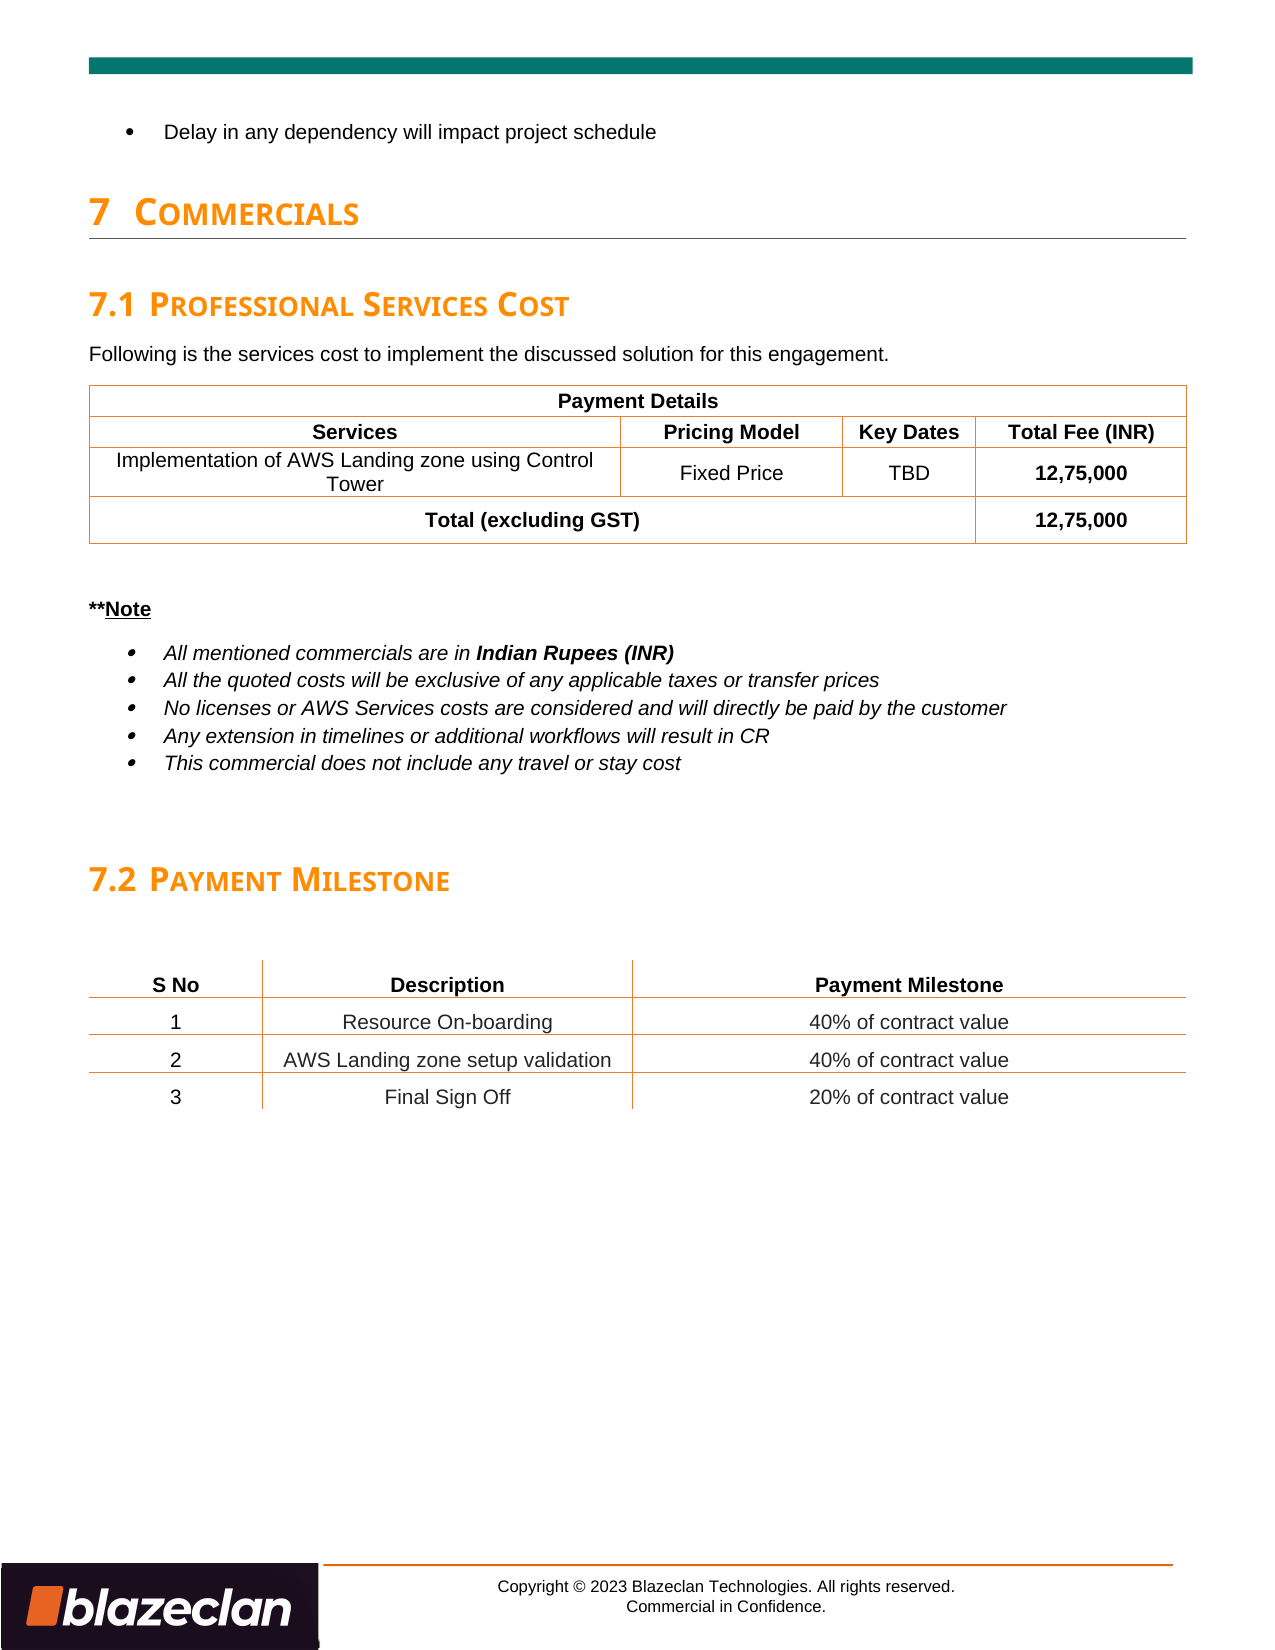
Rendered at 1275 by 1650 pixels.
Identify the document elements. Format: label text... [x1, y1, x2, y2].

table_cell Fixed Price [621, 448, 842, 496]
table_header Description [263, 960, 632, 997]
list All the quoted costs will be exclusive of any applicable taxes or transfer prices [126, 668, 1186, 692]
table_cell 2 [89, 1035, 262, 1072]
table_header S No [89, 960, 262, 997]
table_cell 12,75,000 [976, 497, 1186, 543]
table_cell 1 [89, 998, 262, 1034]
table_cell Key Dates [843, 417, 975, 447]
table_cell AWS Landing zone setup validation [263, 1035, 632, 1072]
list No licenses or AWS Services costs are considered and will directly be paid by the customer [126, 696, 1186, 720]
subtitle Payment Milestone [89, 856, 1186, 902]
table_cell 40% of contract value [633, 1035, 1186, 1072]
list Any extension in timelines or additional workflows will result in CR [126, 723, 1186, 748]
table_cell 3 [89, 1073, 262, 1109]
table_cell Pricing Model [621, 417, 842, 447]
text Following is the services cost to implement the discussed solution for this engagement. [89, 342, 1186, 366]
table_cell 20% of contract value [633, 1073, 1186, 1109]
list All mentioned commercials are in Indian Rupees (INR) [126, 641, 1186, 665]
table_cell TBD [843, 448, 975, 496]
table_cell Services [90, 417, 620, 447]
list This commercial does not include any travel or stay cost [126, 751, 1186, 775]
list Delay in any dependency will impact project schedule [126, 120, 1186, 144]
subtitle Professional Services Cost [89, 281, 1186, 326]
table_cell 12,75,000 [976, 448, 1186, 496]
table_cell Total Fee (INR) [976, 417, 1186, 447]
text **Note [89, 597, 1186, 621]
table_cell Implementation of AWS Landing zone using Control Tower [90, 448, 620, 496]
table_cell Final Sign Off [263, 1073, 632, 1109]
table_cell Total (excluding GST) [90, 497, 975, 543]
subtitle Commercials [89, 185, 1186, 238]
table_cell 40% of contract value [633, 998, 1186, 1034]
table_header Payment Details [90, 386, 1186, 416]
table_cell Resource On-boarding [263, 998, 632, 1034]
table_header Payment Milestone [633, 960, 1186, 997]
picture [1, 1563, 319, 1650]
